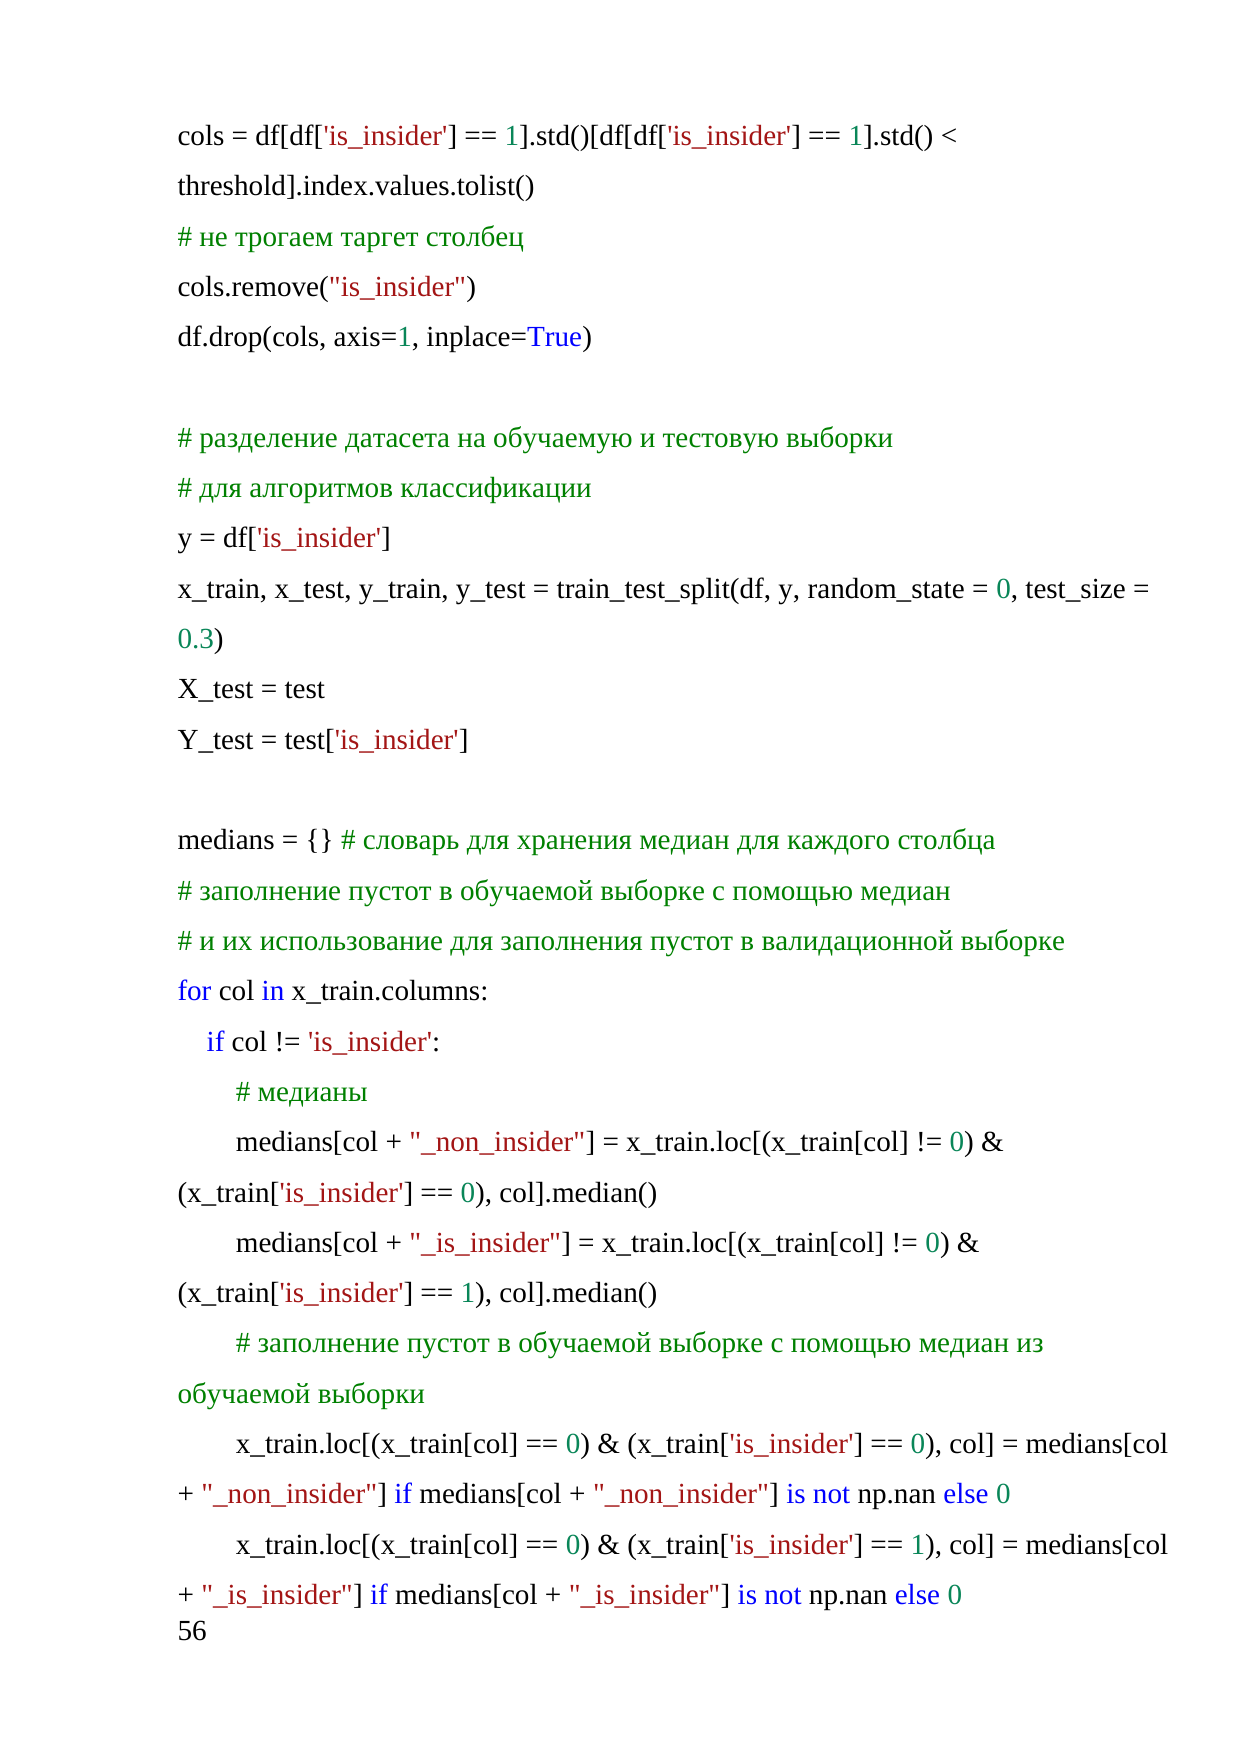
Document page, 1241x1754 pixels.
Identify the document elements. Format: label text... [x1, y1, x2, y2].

text # не трогаем таргет столбец [177, 219, 1181, 252]
text medians = {} # словарь для хранения медиан для каждого столбца [177, 822, 1181, 856]
text # для алгоритмов классификации [177, 470, 1181, 504]
text # и их использование для заполнения пустот в валидационной выборке [177, 923, 1181, 957]
text df.drop(cols, axis=1, inplace=True) [177, 319, 1181, 353]
text cols = df[df['is_insider'] == 1].std()[df[df['is_insider'] == 1].std() < threshold].index.values.tolist() [177, 118, 1181, 202]
text Y_test = test['is_insider'] [177, 722, 1181, 755]
text medians[col + "_is_insider"] = x_train.loc[(x_train[col] != 0) & (x_train['is_insider'] == 1), col].median() [177, 1225, 1181, 1309]
text x_train.loc[(x_train[col] == 0) & (x_train['is_insider'] == 0), col] = medians[col + "_non_insider"] if medians[col + "_non_insider"] is not np.nan else 0 [177, 1426, 1181, 1510]
text # заполнение пустот в обучаемой выборке с помощью медиан [177, 873, 1181, 906]
text for col in x_train.columns: [177, 973, 1181, 1007]
text cols.remove("is_insider") [177, 269, 1181, 303]
text x_train, x_test, y_train, y_test = train_test_split(df, y, random_state = 0, test_size = 0.3) [177, 571, 1181, 655]
text x_train.loc[(x_train[col] == 0) & (x_train['is_insider'] == 1), col] = medians[col + "_is_insider"] if medians[col + "_is_insider"] is not np.nan else 0 [177, 1527, 1181, 1611]
text X_test = test [177, 672, 1181, 705]
text medians[col + "_non_insider"] = x_train.loc[(x_train[col] != 0) & (x_train['is_insider'] == 0), col].median() [177, 1124, 1181, 1208]
text if col != 'is_insider': [177, 1024, 1181, 1057]
text # медианы [177, 1074, 1181, 1108]
text y = df['is_insider'] [177, 521, 1181, 554]
text # заполнение пустот в обучаемой выборке с помощью медиан из обучаемой выборки [177, 1326, 1181, 1409]
text # разделение датасета на обучаемую и тестовую выборки [177, 420, 1181, 453]
